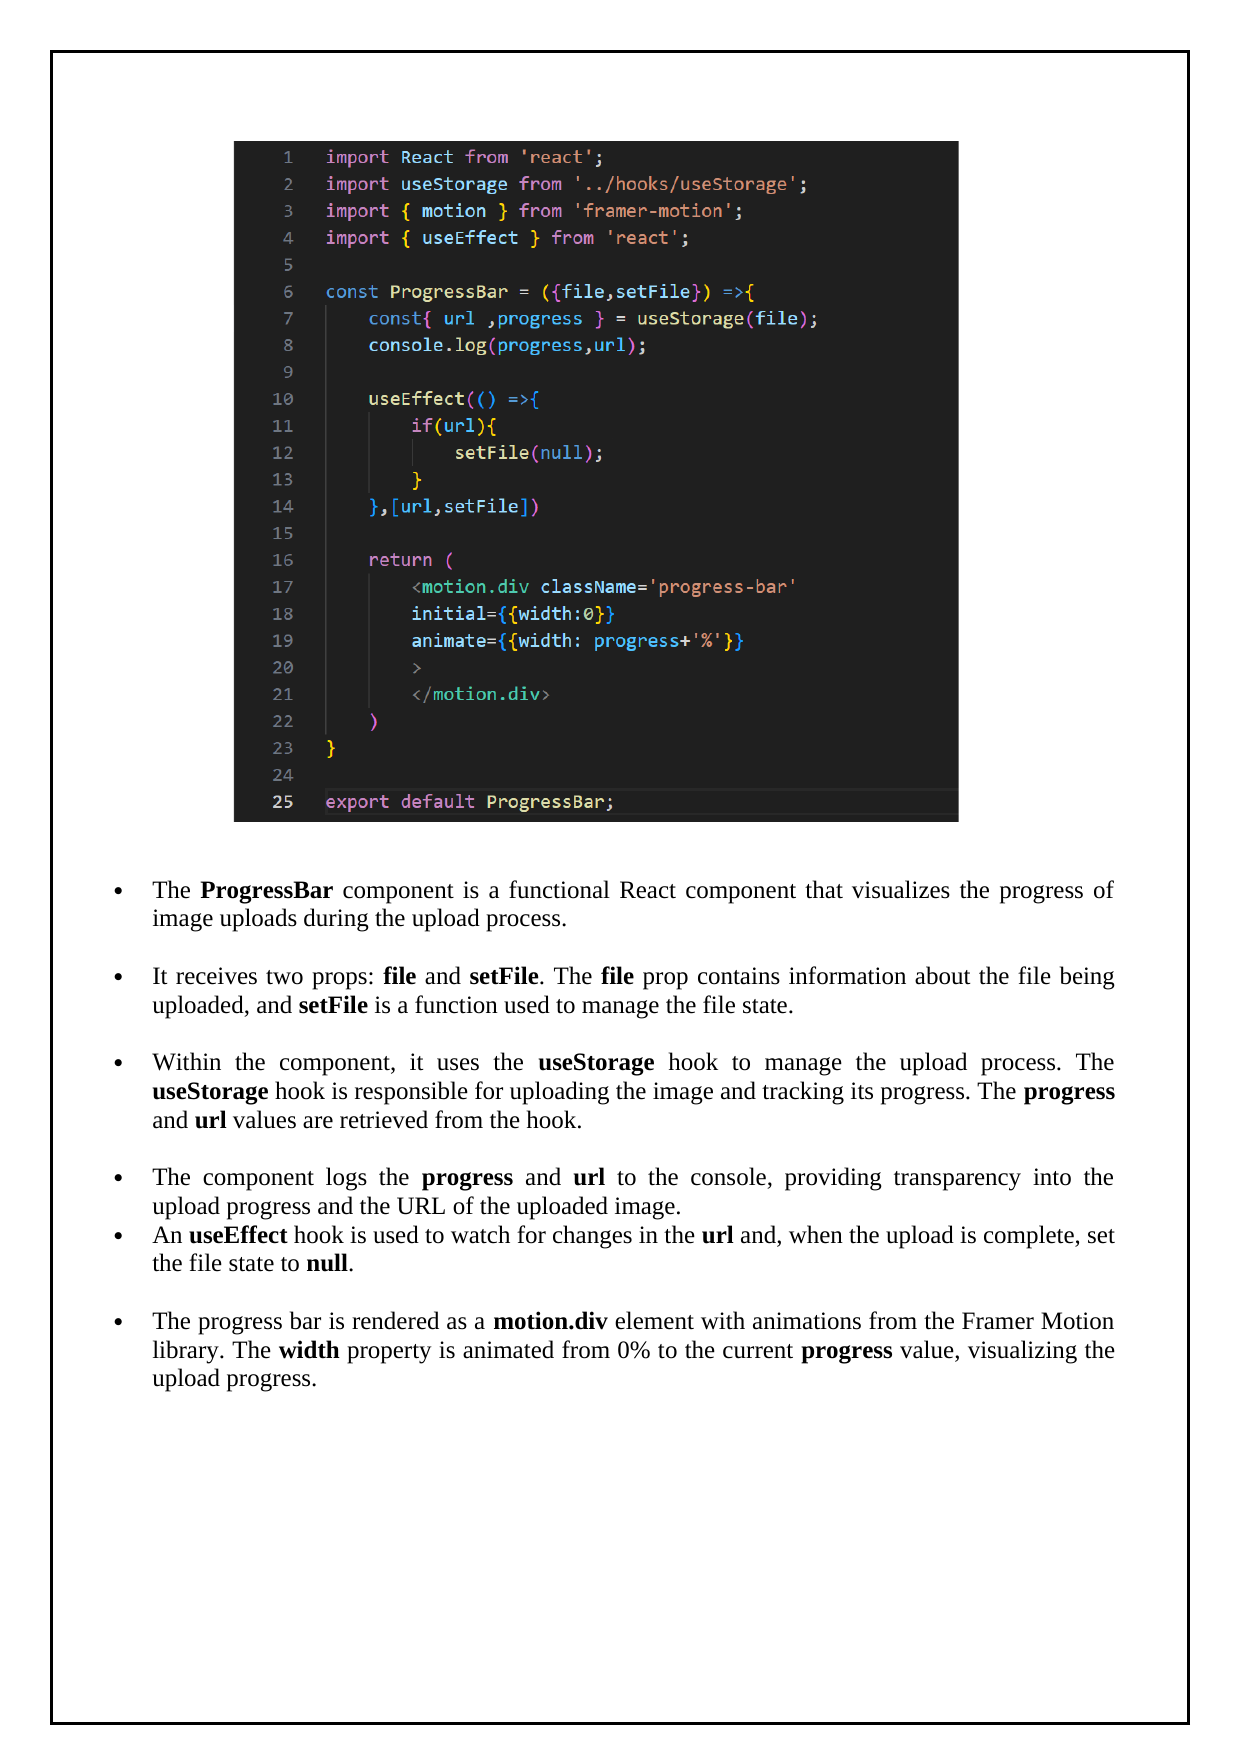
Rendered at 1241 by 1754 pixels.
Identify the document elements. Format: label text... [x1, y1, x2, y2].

list The ProgressBar component is a functional React component that visualizes the progress of image uploads during the upload process. [114, 875, 1115, 932]
picture [233, 141, 959, 822]
list An useEffect hook is used to watch for changes in the url and, when the upload is complete, set the file state to null. [114, 1220, 1115, 1277]
list Within the component, it uses the useStorage hook to manage the upload process. The useStorage hook is responsible for uploading the image and tracking its progress. The progress and url values are retrieved from the hook. [114, 1047, 1115, 1133]
list It receives two props: file and setFile. The file prop contains information about the file being uploaded, and setFile is a function used to manage the file state. [114, 961, 1115, 1018]
list The progress bar is rendered as a motion.div element with animations from the Framer Motion library. The width property is animated from 0% to the current progress value, visualizing the upload progress. [114, 1306, 1115, 1392]
list The component logs the progress and url to the console, providing transparency into the upload progress and the URL of the uploaded image. [114, 1162, 1115, 1220]
